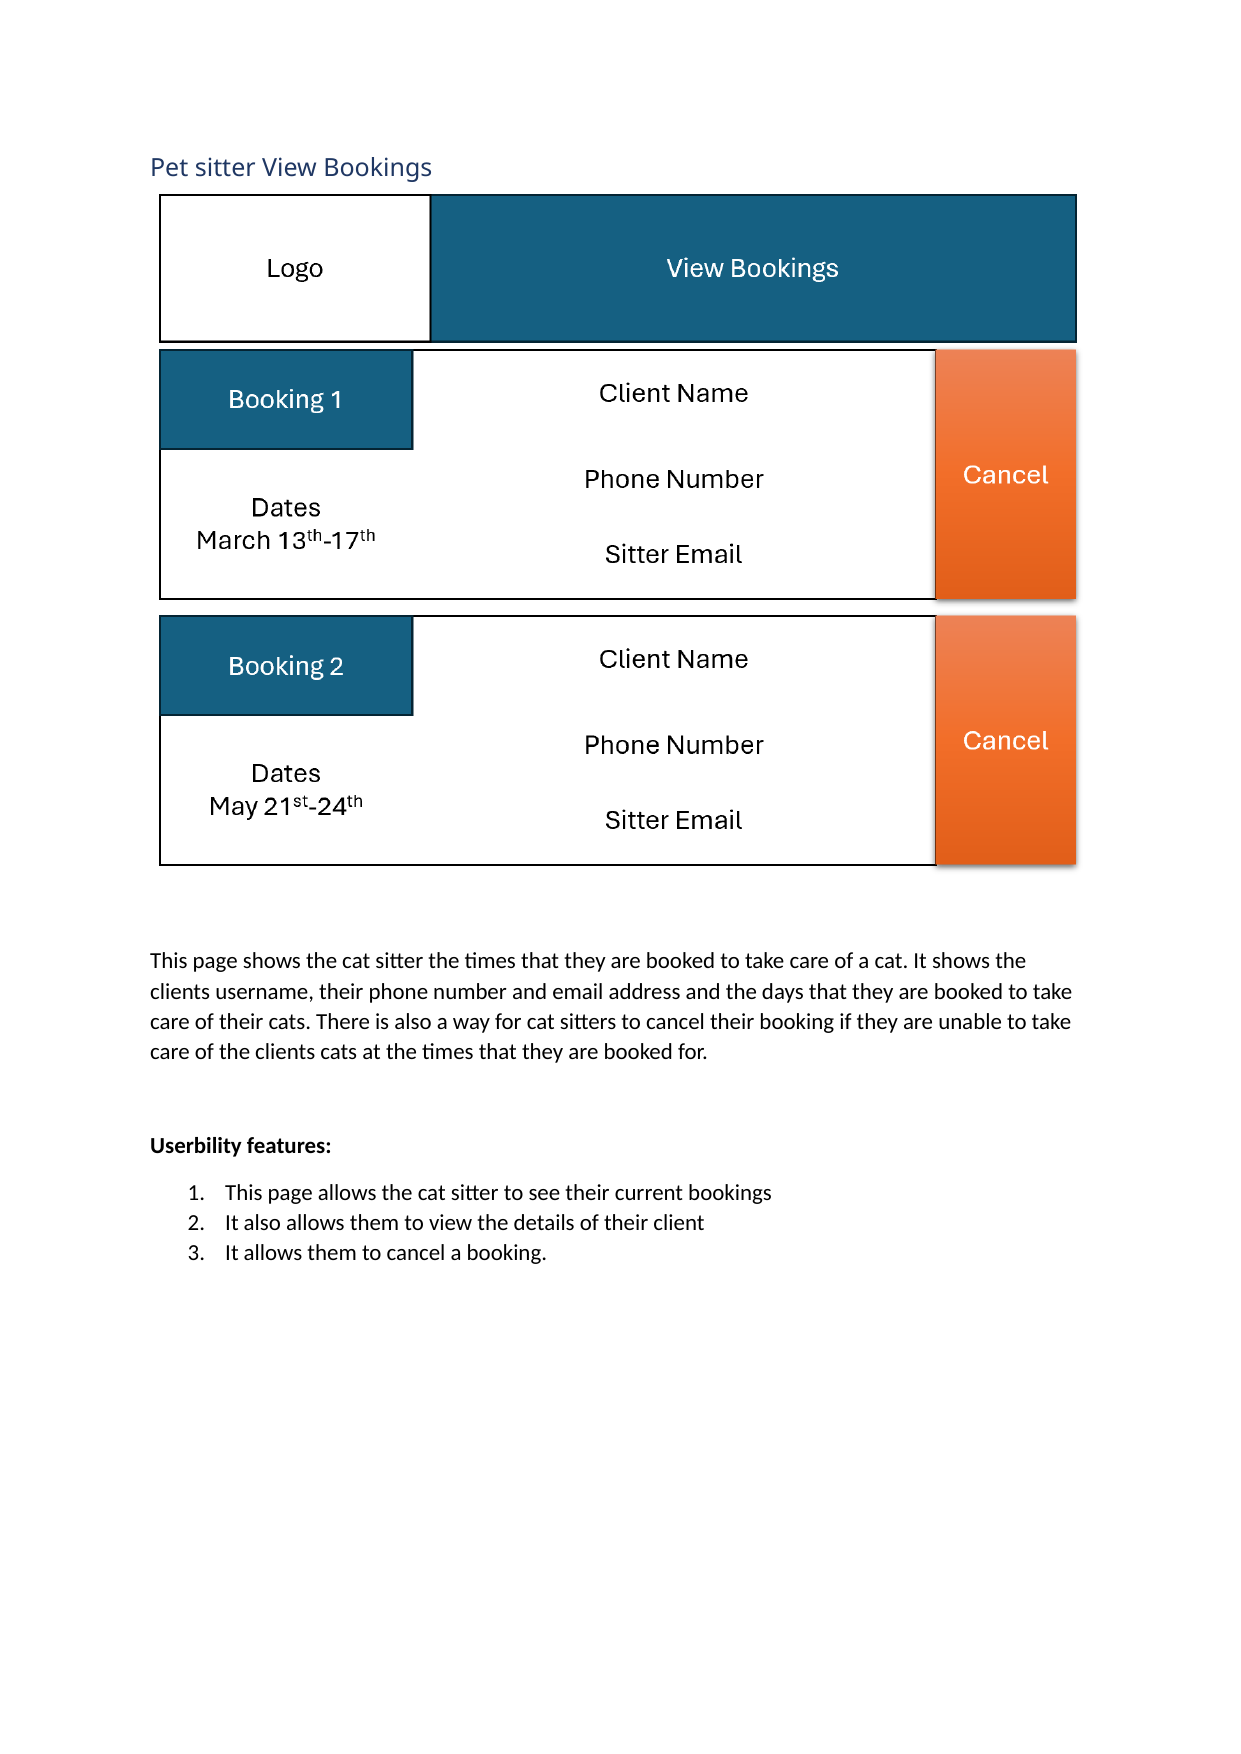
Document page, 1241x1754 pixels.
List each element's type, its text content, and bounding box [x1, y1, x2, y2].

list It allows them to cancel a booking. [187, 1238, 1090, 1266]
picture [150, 186, 1090, 881]
text This page shows the cat sitter the times that they are booked to take care of a cat. It shows the clients username, their phone number and email address and the days that they are booked to take care of their cats. There is also a way for cat sitters to cancel their booking if they are unable to take care of the clients cats at the times that they are booked for. [150, 947, 1090, 1065]
subtitle Pet sitter View Bookings [150, 150, 1090, 184]
text Userbility features: [150, 1131, 1090, 1159]
list It also allows them to view the details of their client [187, 1208, 1090, 1236]
list This page allows the cat sitter to see their current bookings [187, 1178, 1090, 1206]
